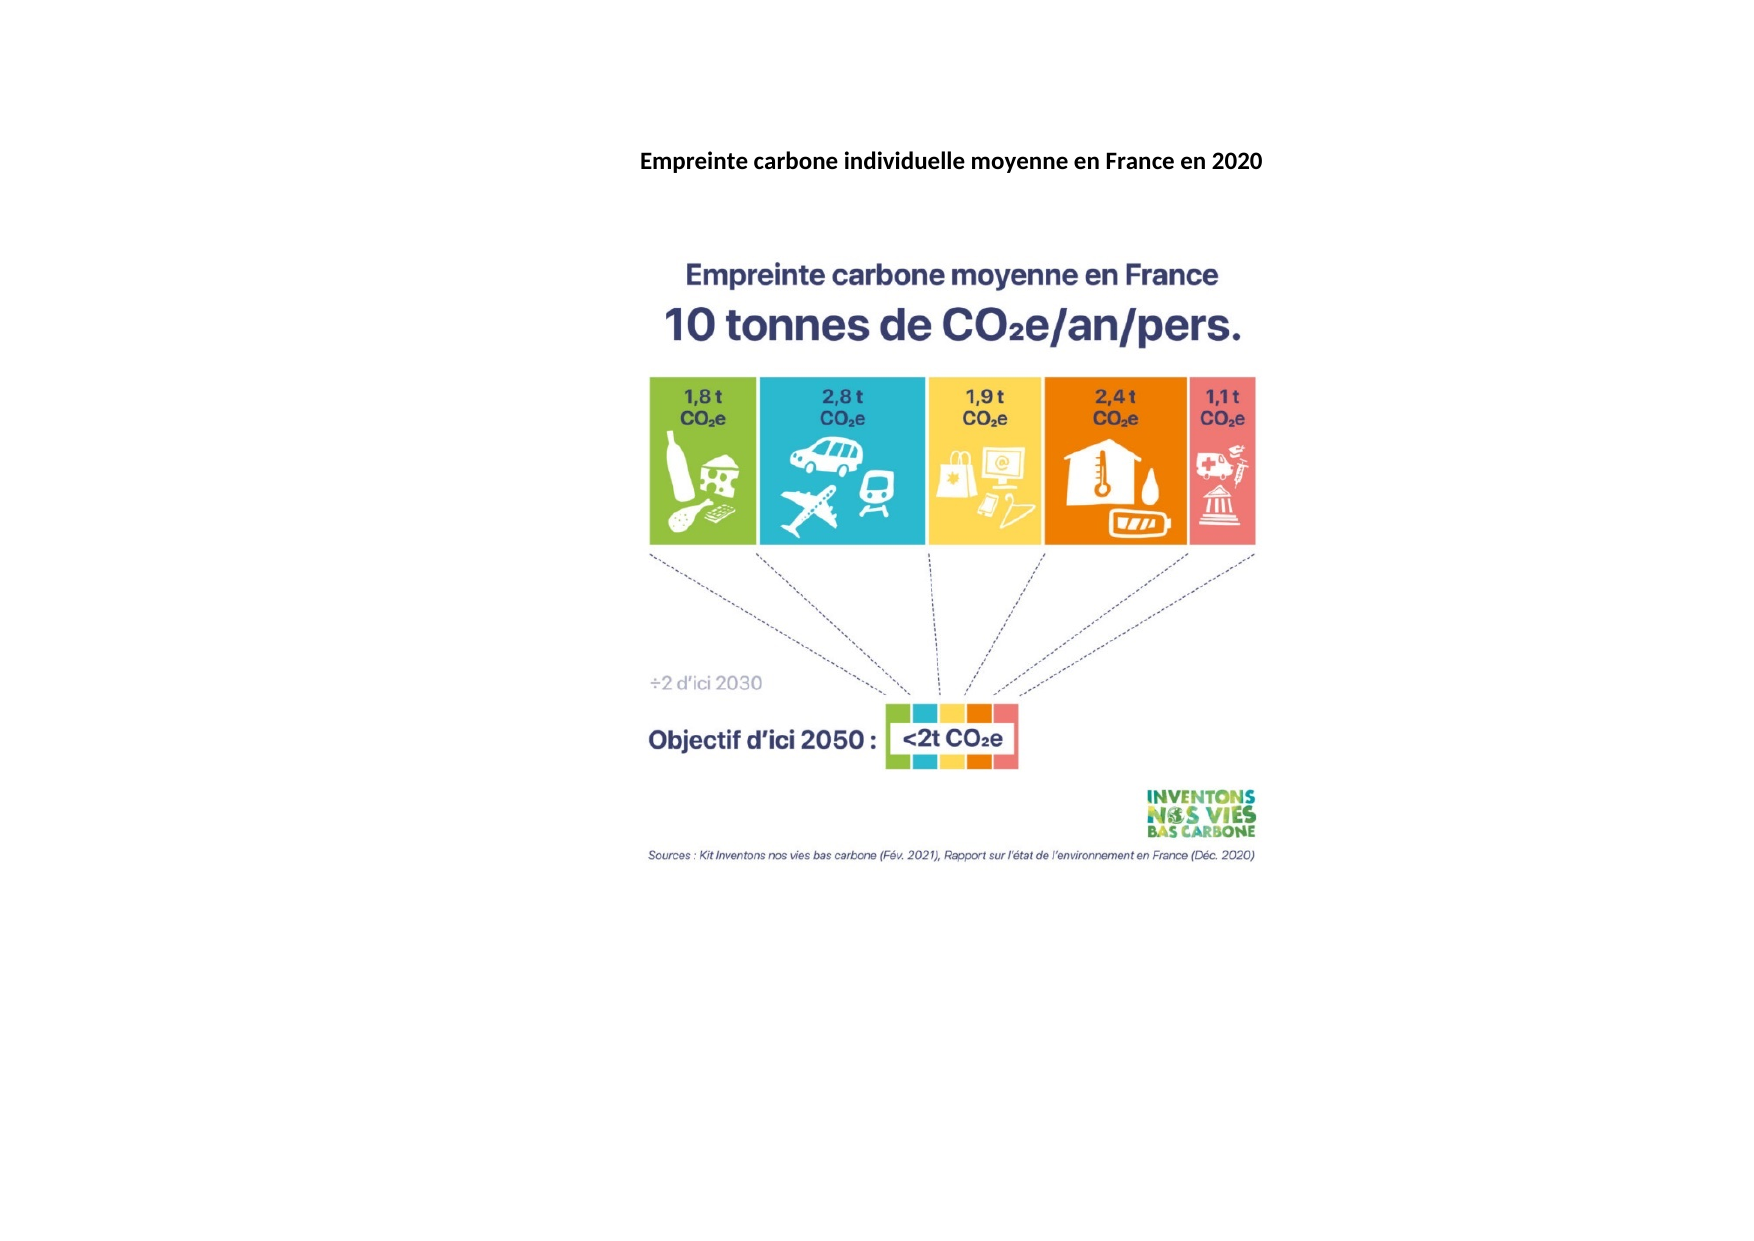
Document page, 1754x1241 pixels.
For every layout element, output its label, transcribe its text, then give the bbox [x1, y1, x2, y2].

list Empreinte carbone individuelle moyenne en France en 2020 [224, 145, 1679, 176]
picture [606, 215, 1297, 905]
